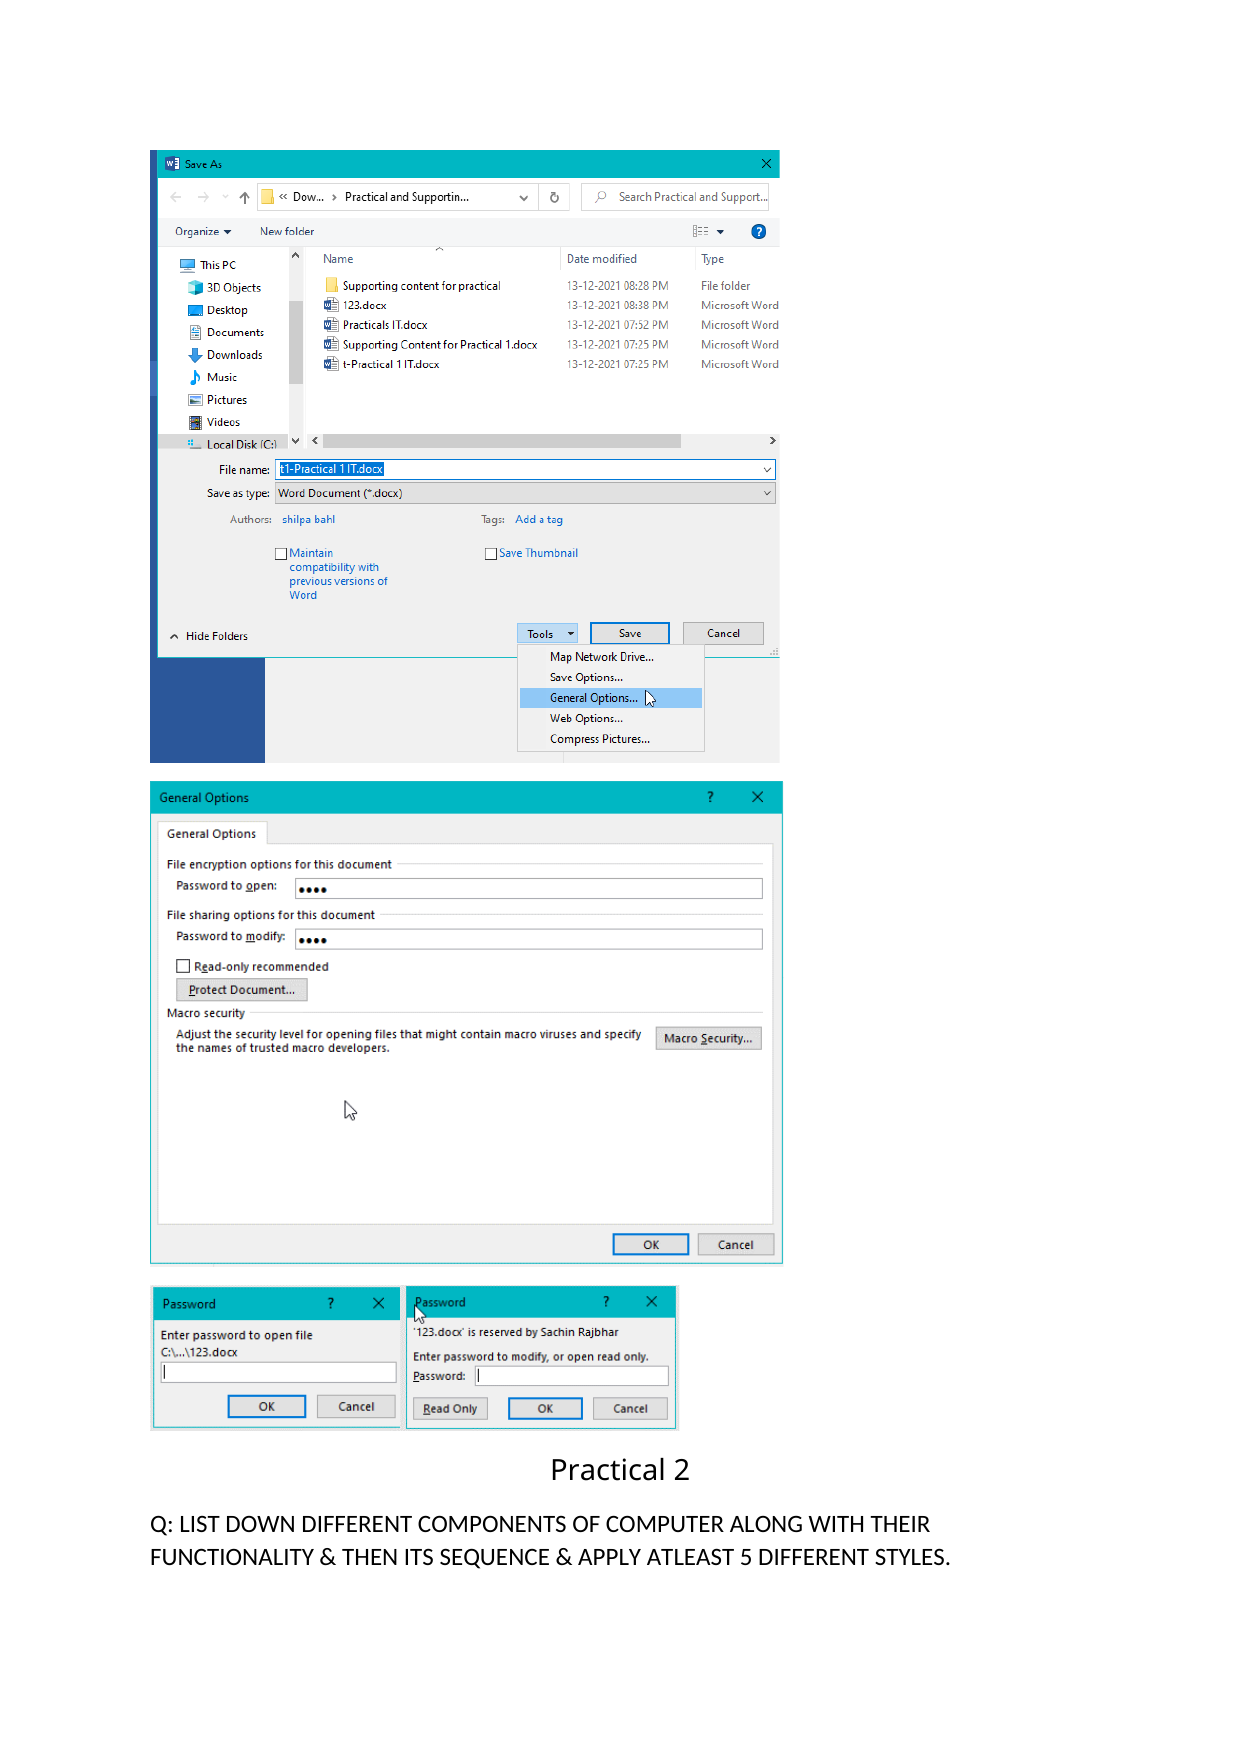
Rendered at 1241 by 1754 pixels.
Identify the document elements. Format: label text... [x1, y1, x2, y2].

text Practical 2 [150, 1449, 1090, 1489]
text Q: LIST DOWN DIFFERENT COMPONENTS OF COMPUTER ALONG WITH THEIR FUNCTIONALITY & THEN ITS SEQUENCE & APPLY ATLEAST 5 DIFFERENT STYLES. [150, 1509, 1090, 1572]
picture [150, 1285, 680, 1431]
picture [150, 781, 784, 1267]
picture [150, 150, 780, 763]
